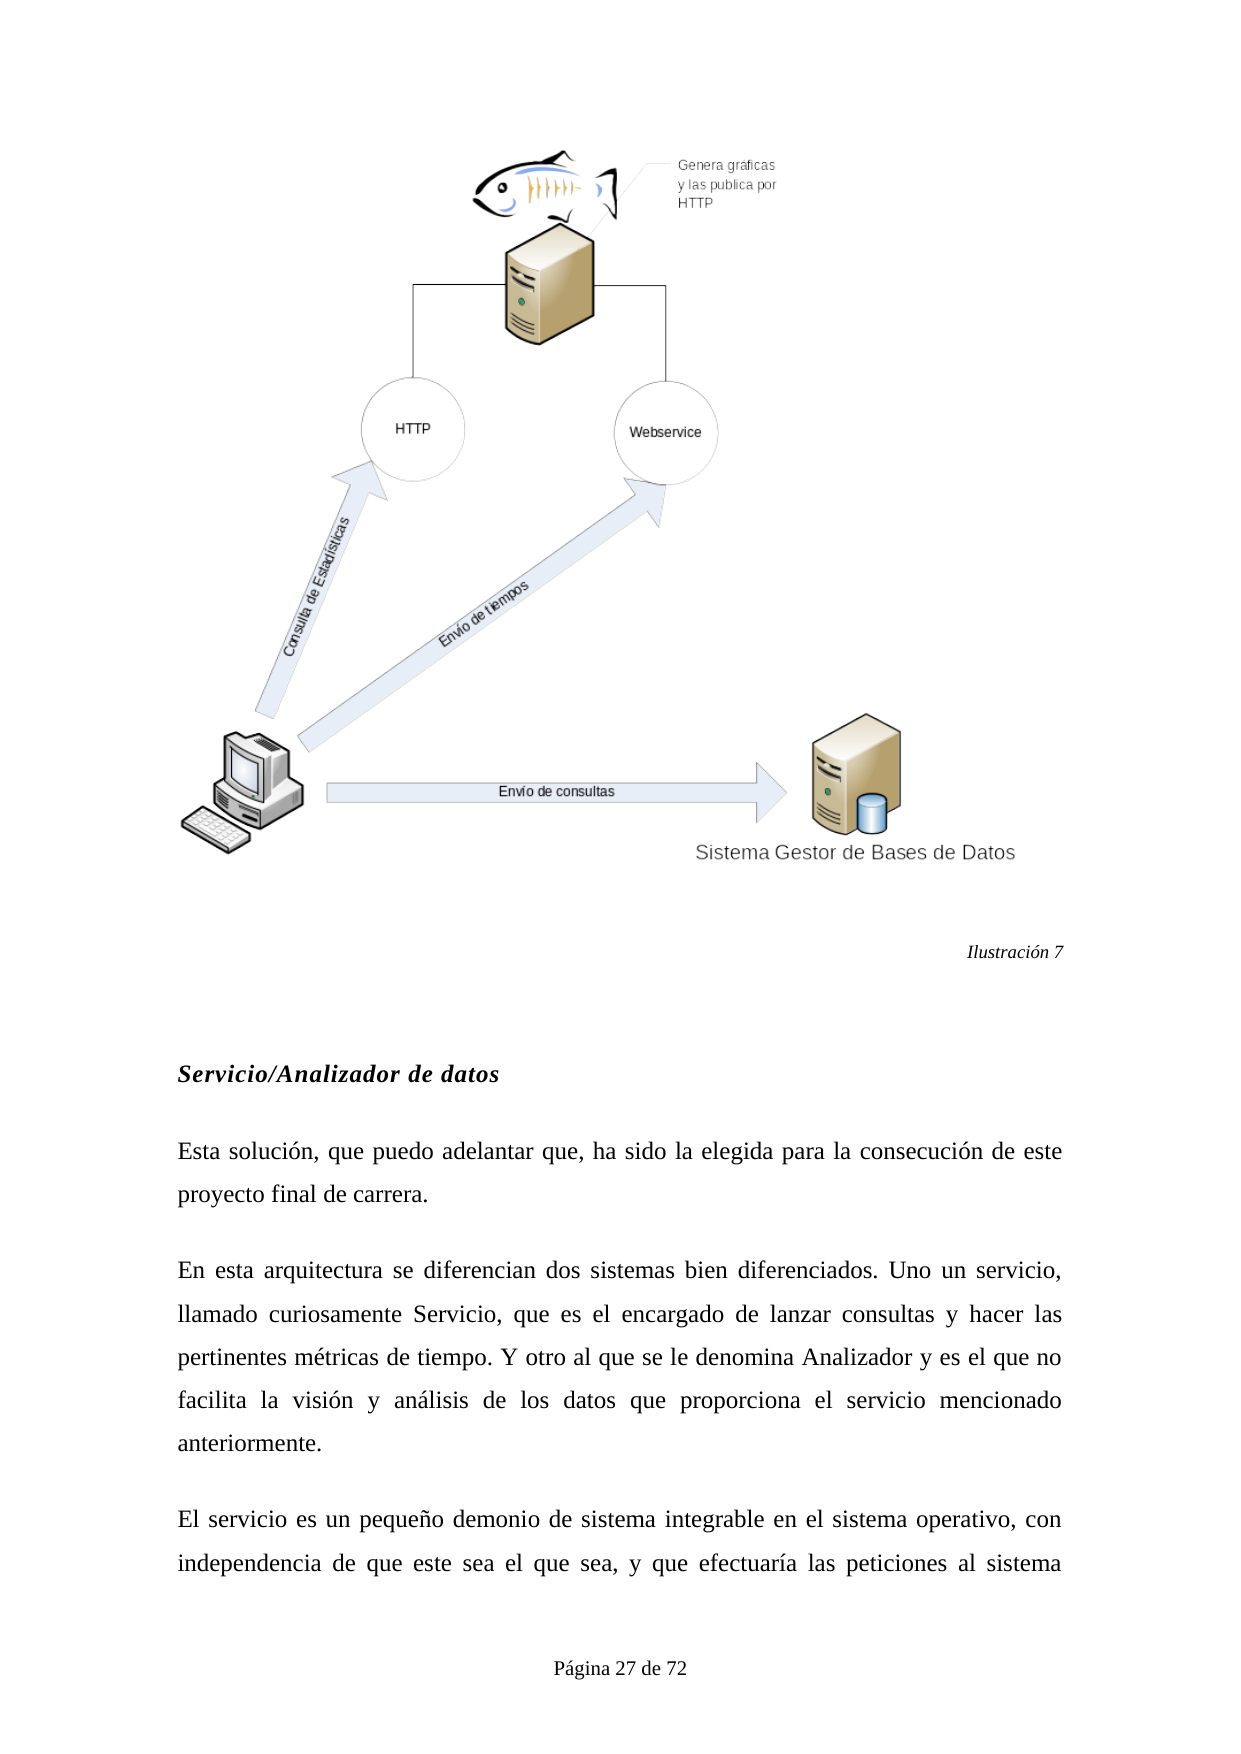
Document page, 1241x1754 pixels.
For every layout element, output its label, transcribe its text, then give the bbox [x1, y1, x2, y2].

text Esta solución, que puedo adelantar que, ha sido la elegida para la consecución de este proyecto final de carrera. [177, 1136, 1063, 1208]
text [177, 1504, 1063, 1576]
text En esta arquitectura se diferencian dos sistemas bien diferenciados. Uno un servicio, llamado curiosamente Servicio, que es el encargado de lanzar consultas y hacer las pertinentes métricas de tiempo. Y otro al que se le denomina Analizador y es el que no facilita la visión y análisis de los datos que proporciona el servicio mencionado anteriormente. [177, 1256, 1063, 1457]
text Servicio/Analizador de datos [177, 1059, 1063, 1088]
